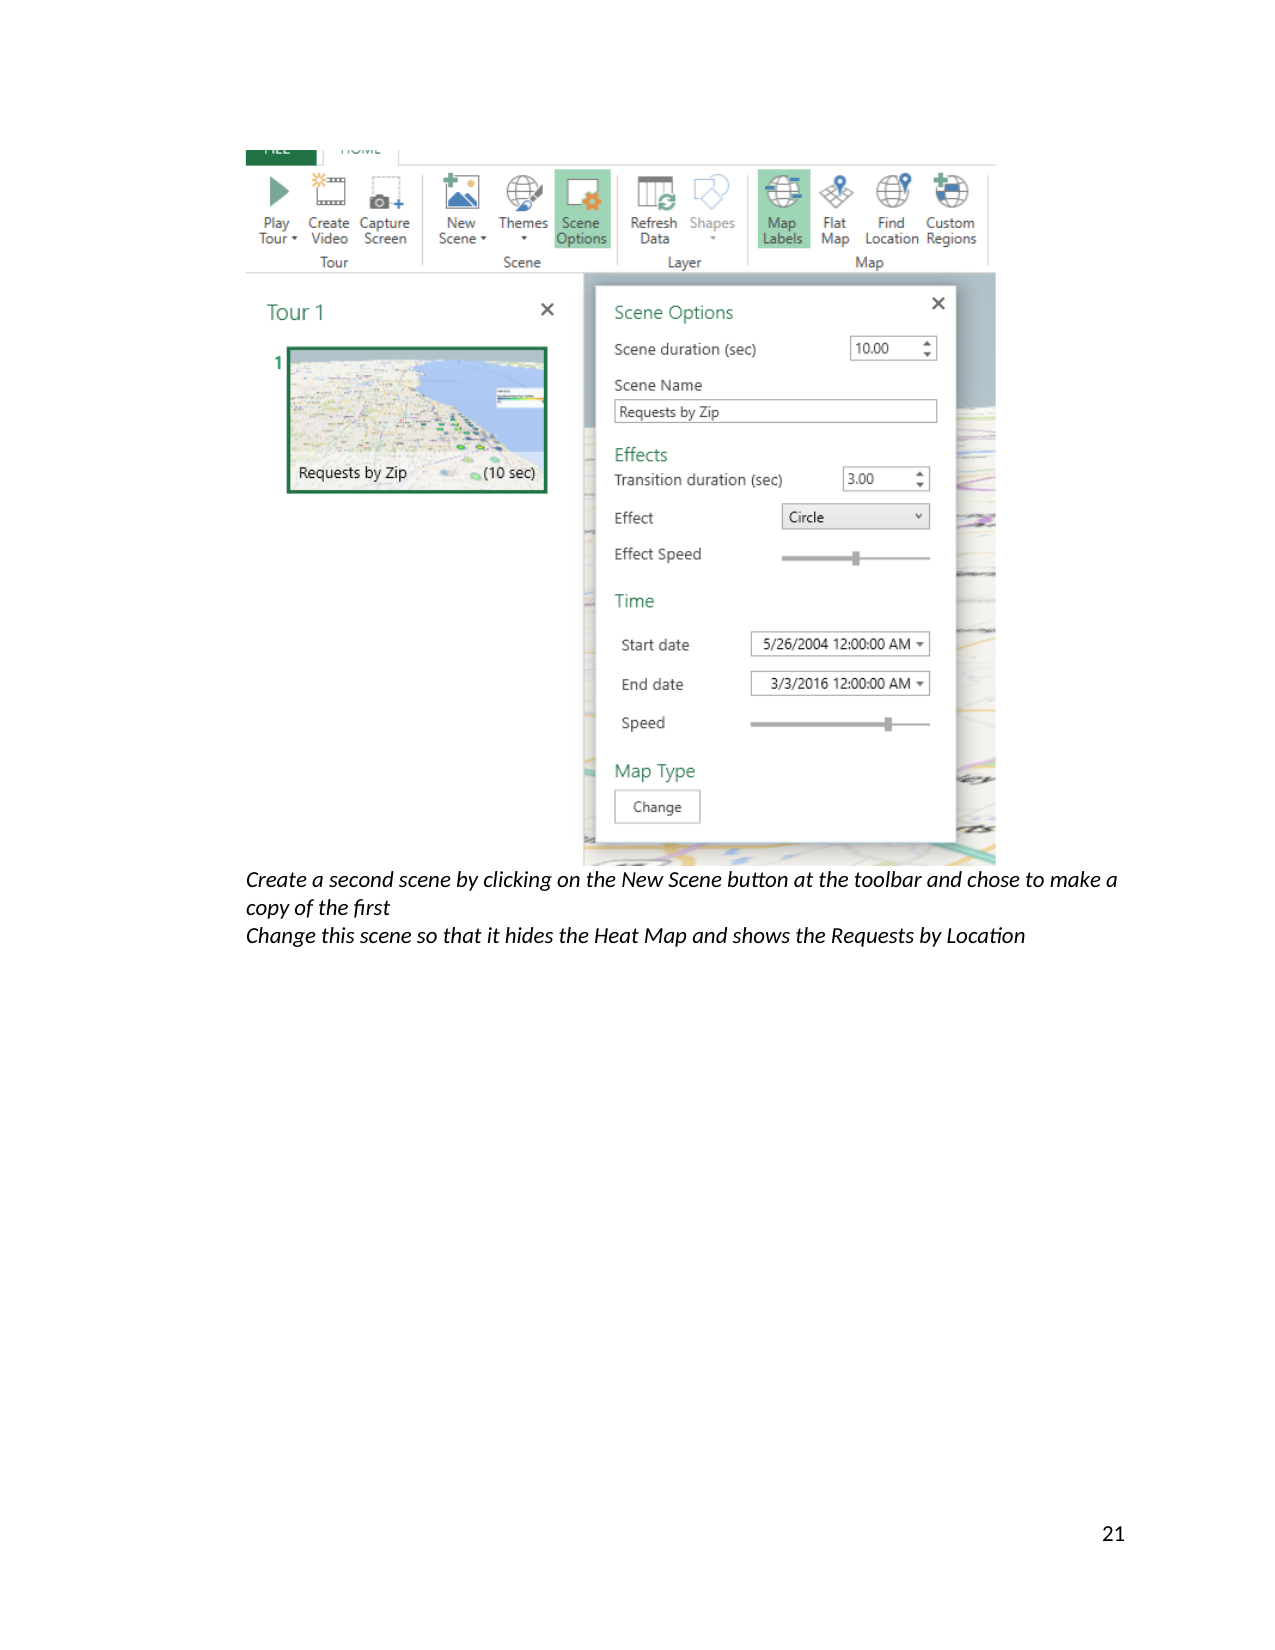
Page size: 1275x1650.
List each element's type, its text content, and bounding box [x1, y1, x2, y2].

text Create a second scene by clicking on the New Scene button at the toolbar and chose to make a copy of the first [246, 865, 1125, 921]
text Change this scene so that it hides the Heat Map and shows the Requests by Location [246, 921, 1125, 949]
picture [245, 150, 996, 866]
